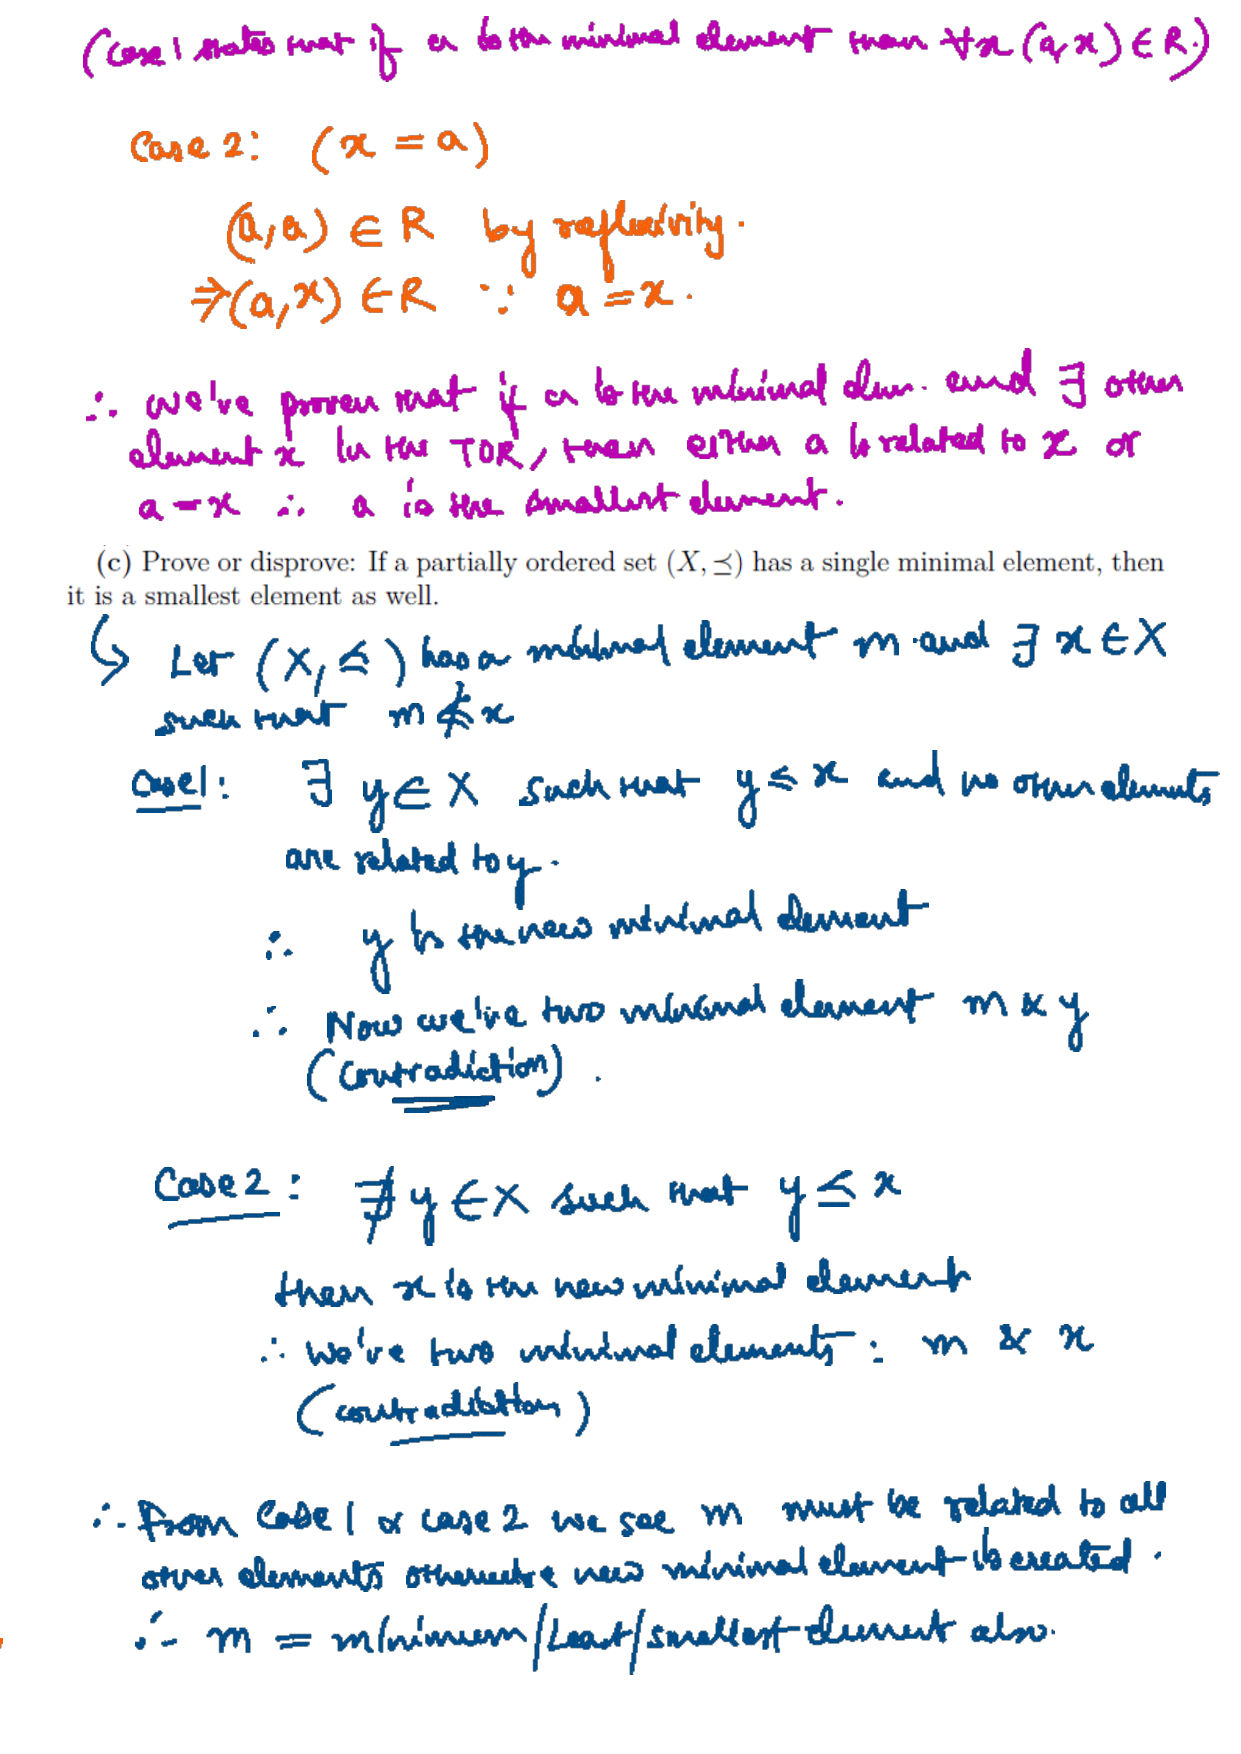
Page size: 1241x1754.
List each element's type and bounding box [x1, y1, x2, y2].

picture [155, 618, 1166, 739]
picture [286, 838, 1089, 1113]
picture [807, 1256, 971, 1294]
picture [294, 277, 436, 324]
picture [737, 770, 760, 829]
picture [132, 765, 229, 813]
picture [267, 1006, 276, 1014]
picture [480, 200, 744, 316]
picture [93, 1500, 238, 1542]
picture [86, 348, 1183, 471]
picture [191, 277, 289, 329]
picture [59, 545, 1182, 686]
picture [922, 1324, 1094, 1356]
picture [312, 122, 488, 175]
picture [131, 131, 258, 162]
picture [142, 1556, 384, 1592]
picture [253, 1027, 287, 1037]
picture [261, 1324, 883, 1366]
picture [363, 772, 478, 833]
picture [83, 16, 1209, 82]
picture [257, 1500, 1161, 1588]
picture [297, 1382, 590, 1446]
picture [266, 931, 293, 960]
picture [780, 1176, 806, 1242]
picture [878, 750, 1220, 806]
picture [519, 769, 700, 806]
picture [139, 477, 843, 521]
picture [817, 1170, 901, 1207]
picture [782, 1481, 1166, 1523]
picture [275, 1262, 786, 1307]
picture [135, 1603, 1055, 1675]
picture [355, 1166, 748, 1246]
picture [168, 1212, 280, 1230]
picture [302, 759, 332, 807]
picture [155, 1167, 300, 1201]
picture [768, 761, 848, 791]
picture [227, 202, 434, 264]
